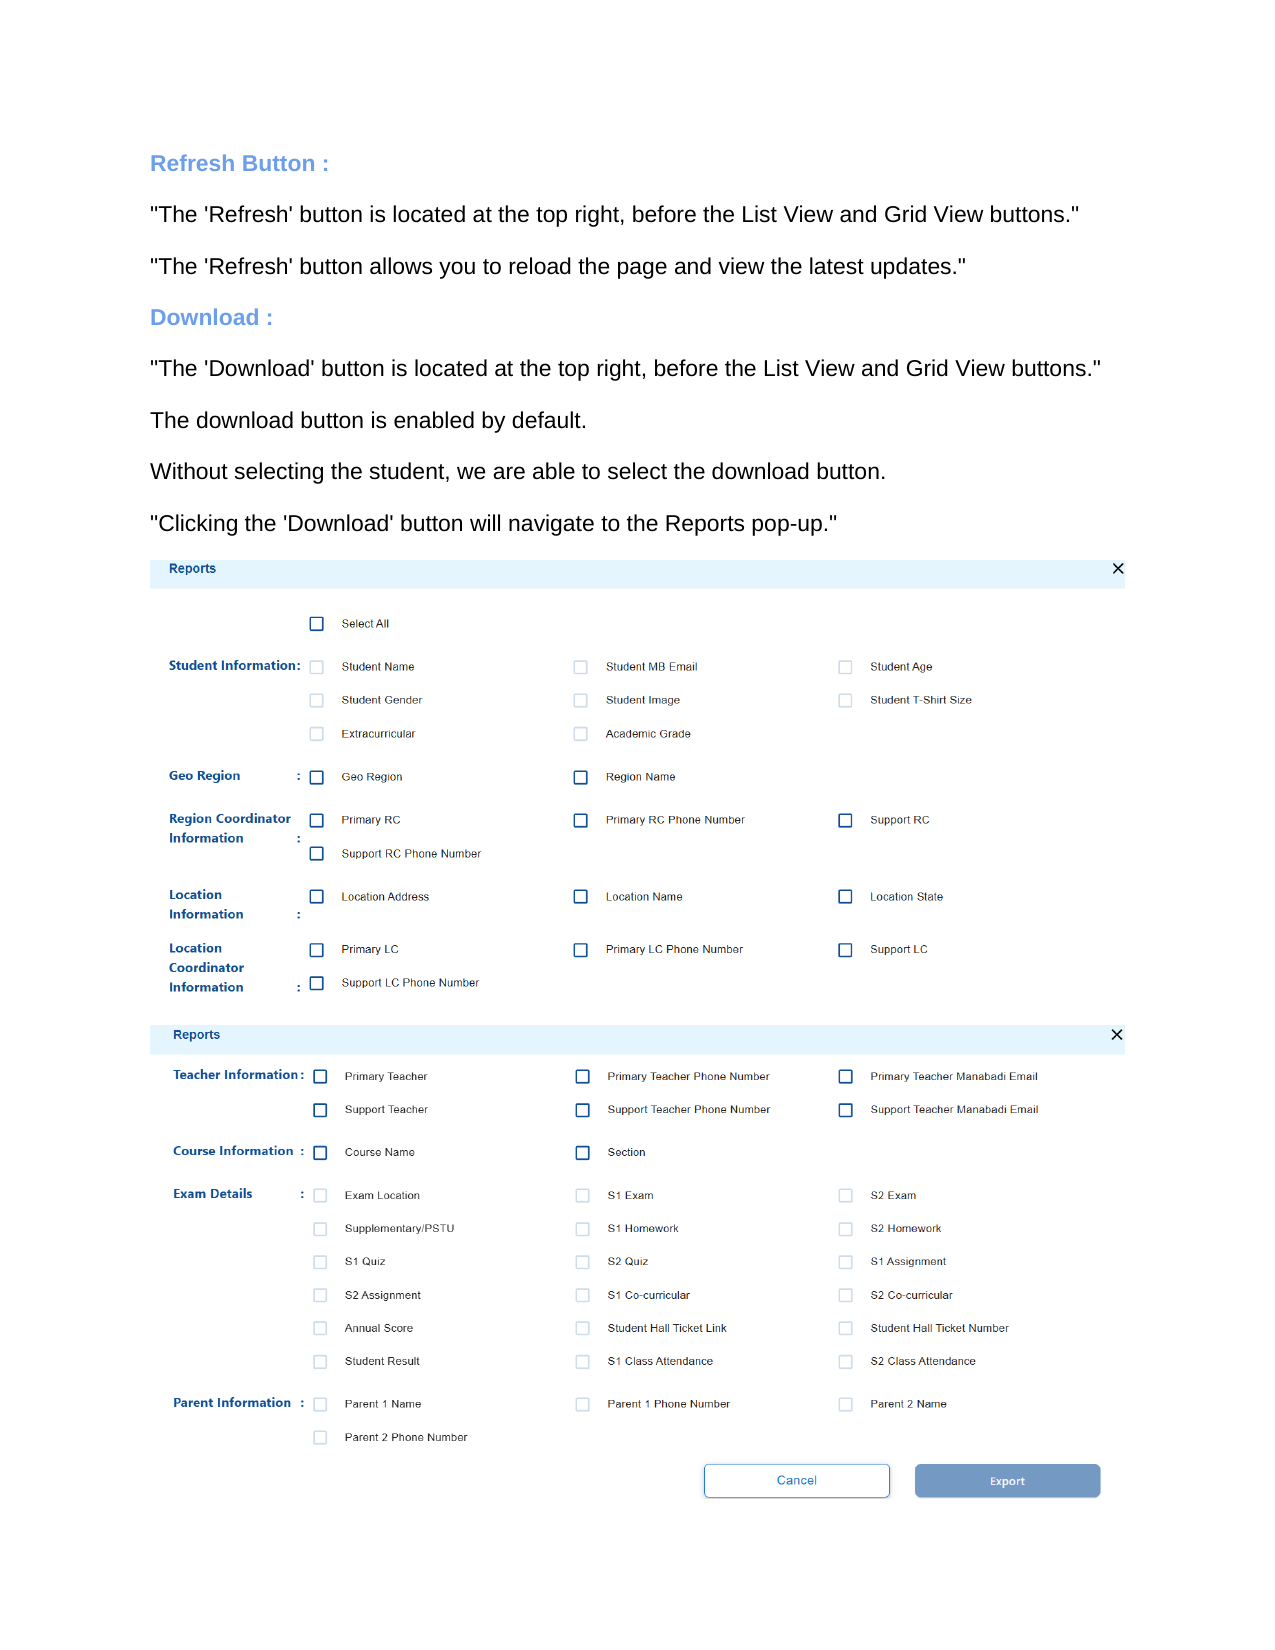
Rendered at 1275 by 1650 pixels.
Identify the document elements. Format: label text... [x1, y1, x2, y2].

text Without selecting the student, we are able to select the download button. [150, 458, 1125, 484]
picture [150, 1025, 1125, 1499]
text The download button is enabled by default. [150, 407, 1125, 433]
text "The 'Refresh' button is located at the top right, before the List View and Grid View buttons." [150, 201, 1125, 228]
text Download : [150, 304, 1125, 330]
picture [150, 560, 1125, 1001]
text "The 'Refresh' button allows you to reload the page and view the latest updates." [150, 253, 1125, 279]
text Refresh Button : [150, 150, 1125, 176]
text "Clicking the 'Download' button will navigate to the Reports pop-up." [150, 509, 1125, 536]
text "The 'Download' button is located at the top right, before the List View and Grid View buttons." [150, 355, 1125, 382]
